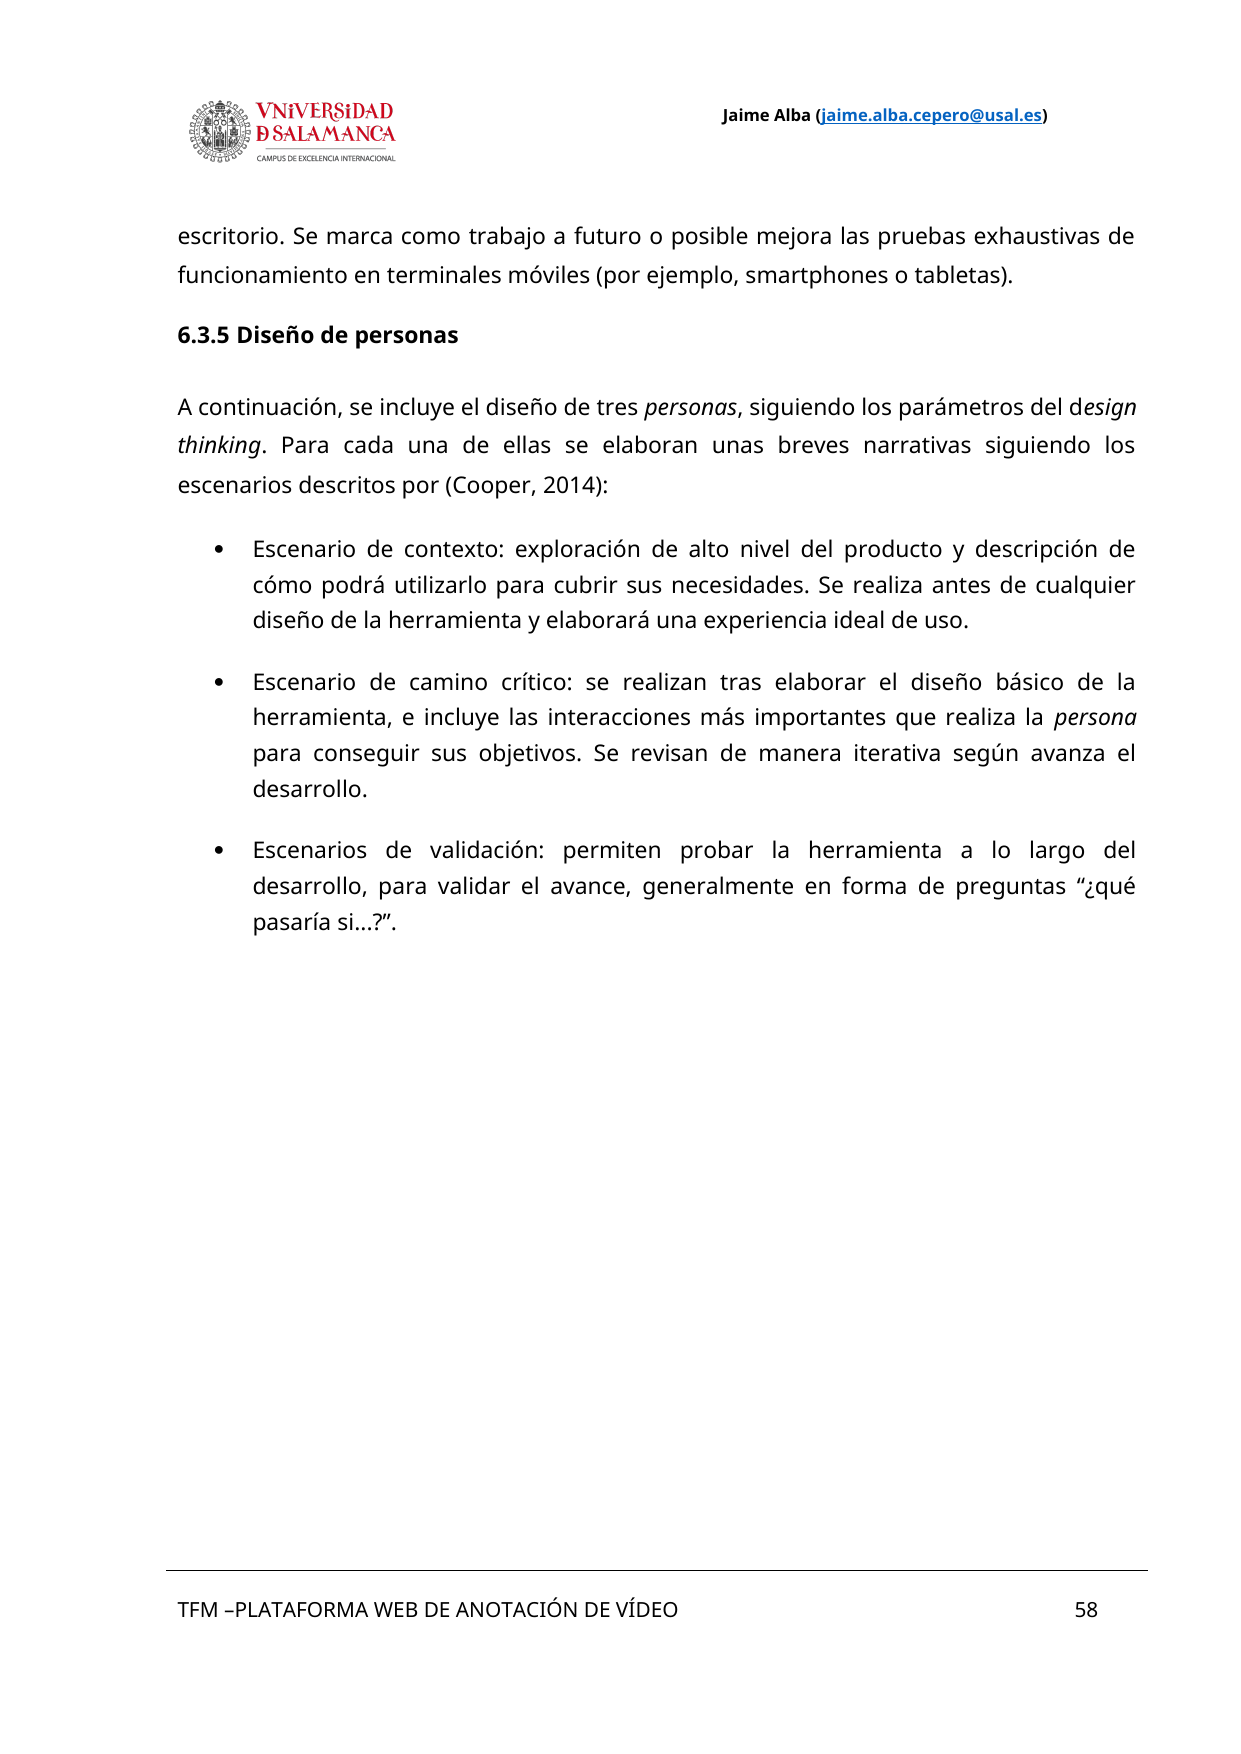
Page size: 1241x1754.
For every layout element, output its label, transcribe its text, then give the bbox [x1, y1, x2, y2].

picture [188, 99, 397, 163]
list Escenarios de validación: permiten probar la herramienta a lo largo del desarrollo, para validar el avance, generalmente en forma de preguntas “¿qué pasaría si...?”. [215, 834, 1137, 937]
text A continuación, se incluye el diseño de tres personas, siguiendo los parámetros del design thinking. Para cada una de ellas se elaboran unas breves narrativas siguiendo los escenarios descritos por : [177, 390, 1137, 500]
list Escenario de camino crítico: se realizan tras elaborar el diseño básico de la herramienta, e incluye las interacciones más importantes que realiza la persona para conseguir sus objetivos. Se revisan de manera iterativa según avanza el desarrollo. [215, 665, 1137, 804]
list Escenario de contexto: exploración de alto nivel del producto y descripción de cómo podrá utilizarlo para cubrir sus necesidades. Se realiza antes de cualquier diseño de la herramienta y elaborará una experiencia ideal de uso. [215, 533, 1137, 636]
subtitle Diseño de personas [177, 318, 1137, 350]
